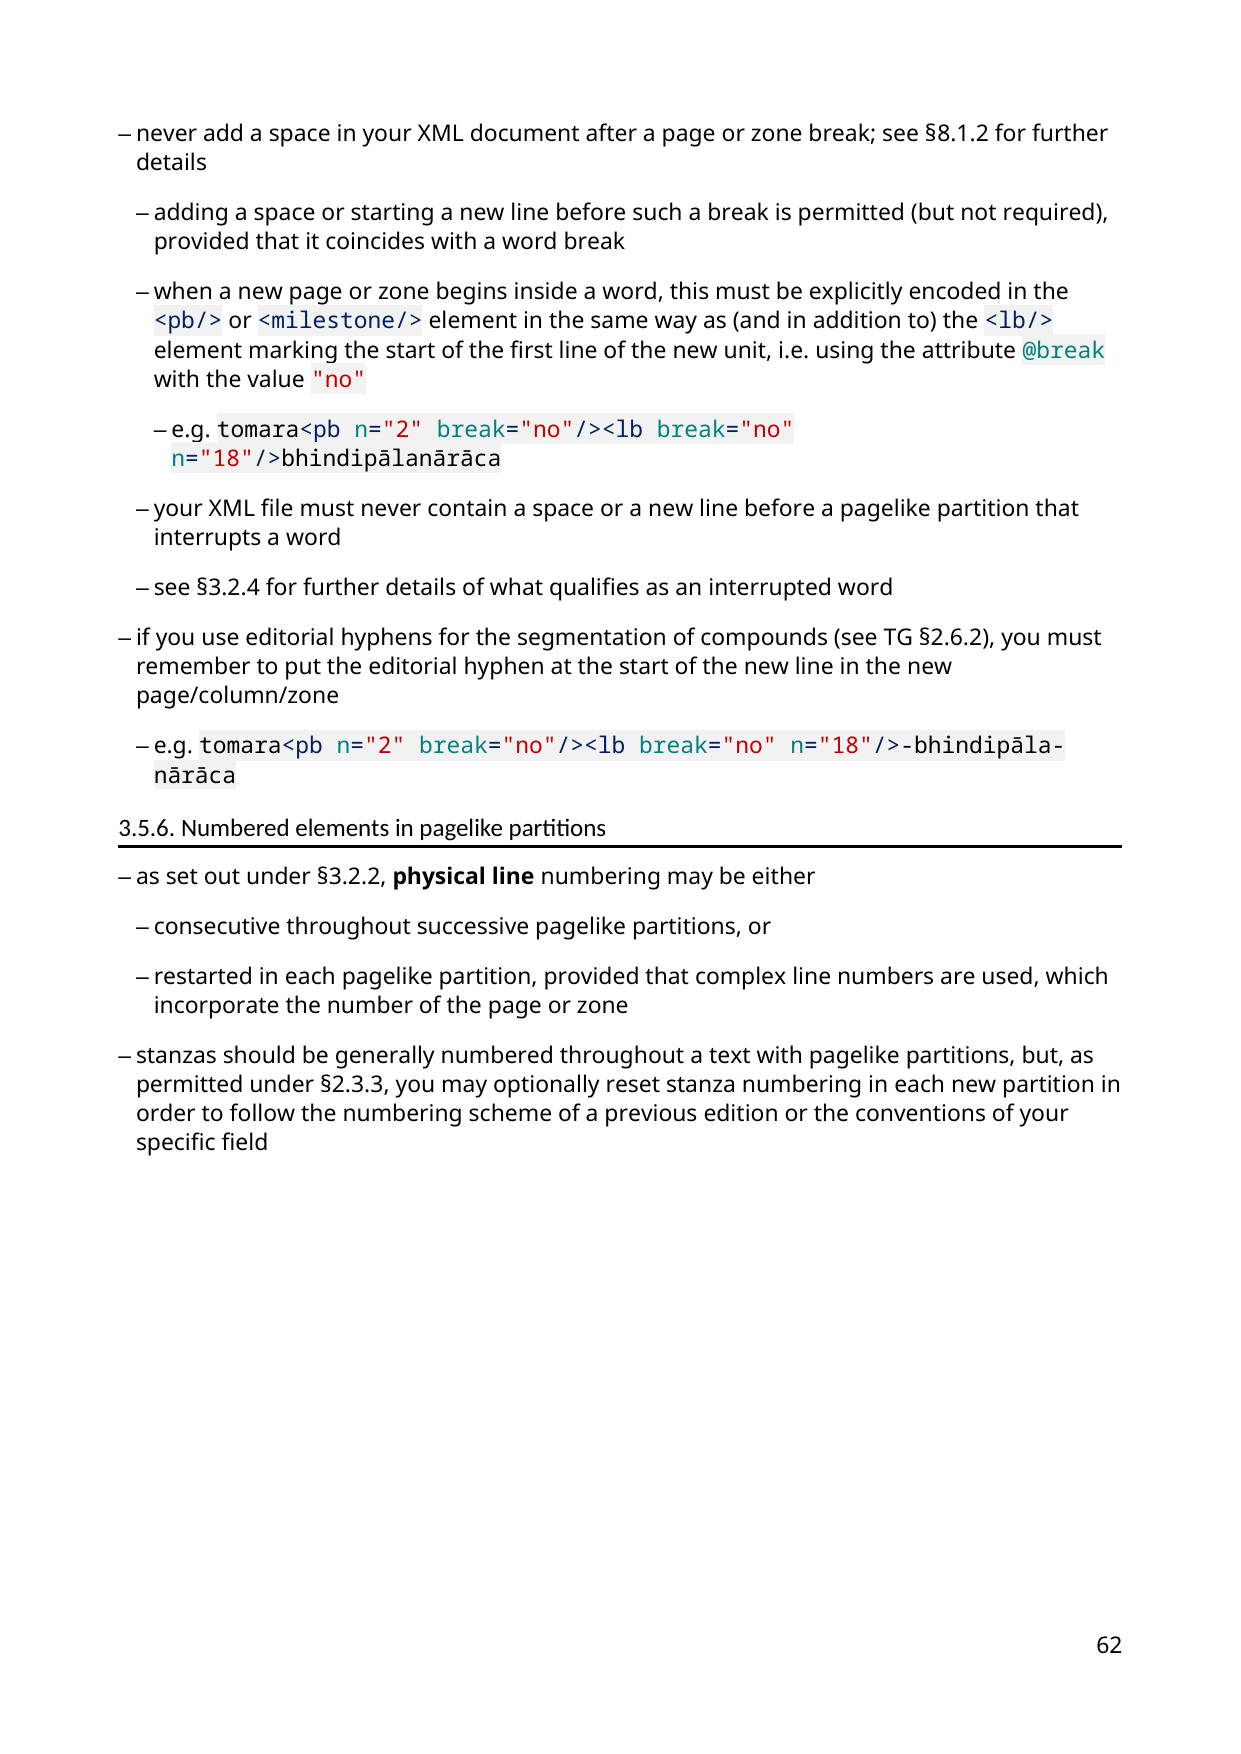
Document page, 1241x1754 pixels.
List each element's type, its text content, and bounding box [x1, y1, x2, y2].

list never add a space in your XML document after a page or zone break; see §8.1.2 for further details [118, 118, 1122, 176]
list your XML file must never contain a space or a new line before a pagelike partition that interrupts a word [136, 493, 1122, 551]
list adding a space or starting a new line before such a break is permitted (but not required), provided that it coincides with a word break [136, 197, 1122, 256]
list e.g. tomara<pb n="2" break="no"/><lb break="no" n="18"/>-bhindipāla-nārāca [236, 731, 1122, 789]
list consecutive throughout successive pagelike partitions, or [136, 911, 1122, 940]
list see §3.2.4 for further details of what qualifies as an interrupted word [136, 572, 1122, 601]
list when a new page or zone begins inside a word, this must be explicitly encoded in the <pb/> or <milestone/> element in the same way as (and in addition to) the <lb/> element marking the start of the first line of the new unit, i.e. using the attribute @break with the value "no" [136, 276, 1122, 393]
list if you use editorial hyphens for the segmentation of compounds (see TG §2.6.2), you must remember to put the editorial hyphen at the start of the new line in the new page/column/zone [118, 622, 1122, 710]
list e.g. tomara<pb n="2" break="no"/><lb break="no" n="18"/>bhindipālanārāca [501, 414, 1122, 472]
list stanzas should be generally numbered throughout a text with pagelike partitions, but, as permitted under §2.3.3, you may optionally reset stanza numbering in each new partition in order to follow the numbering scheme of a previous edition or the conventions of your specific field [118, 1040, 1122, 1157]
subtitle Numbered elements in pagelike partitions [118, 810, 1122, 845]
list restarted in each pagelike partition, provided that complex line numbers are used, which incorporate the number of the page or zone [136, 961, 1122, 1019]
list as set out under §3.2.2, physical line numbering may be either [118, 861, 1122, 890]
